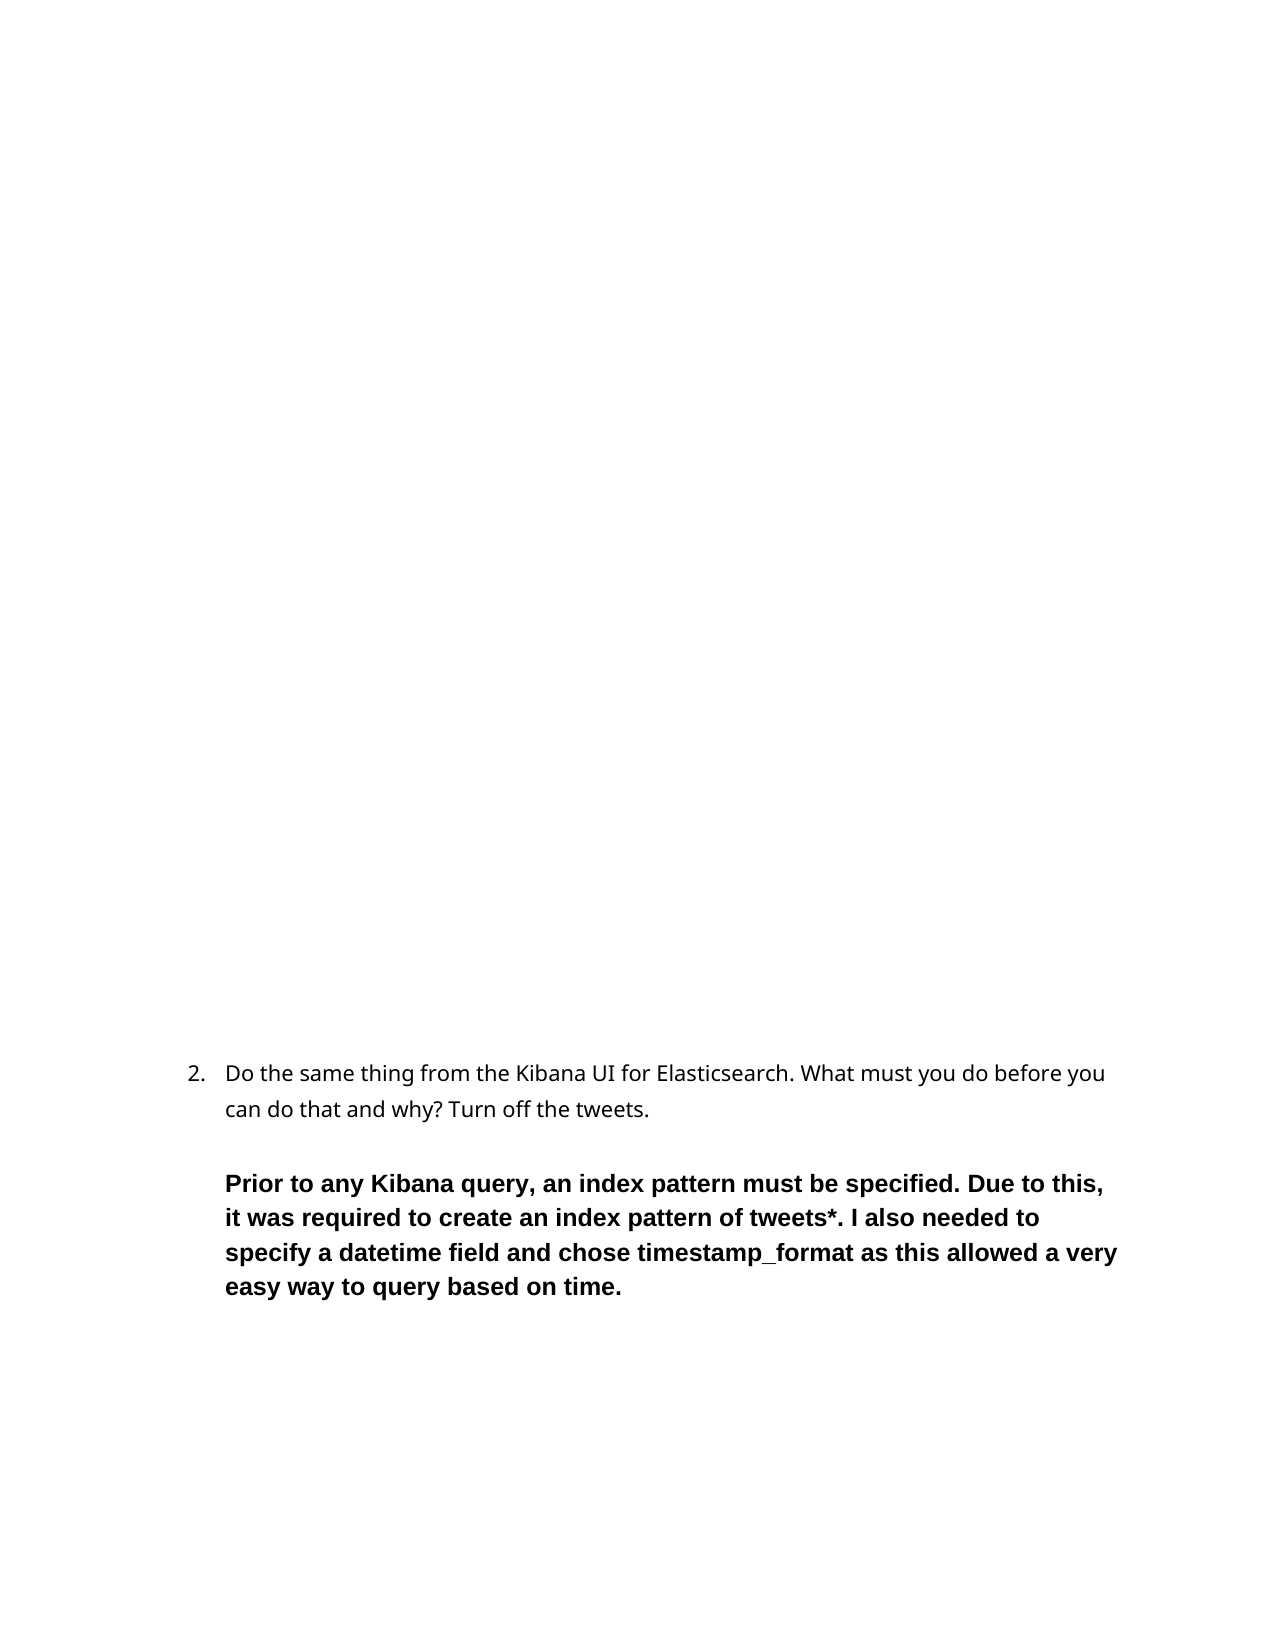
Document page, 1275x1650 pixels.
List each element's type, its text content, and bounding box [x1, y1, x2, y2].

list Do the same thing from the Kibana UI for Elasticsearch. What must you do before you can do that and why? Turn off the tweets. [187, 1058, 1125, 1159]
text Prior to any Kibana query, an index pattern must be specified. Due to this, it was required to create an index pattern of tweets*. I also needed to specify a datetime field and chose timestamp_format as this allowed a very easy way to query based on time. [225, 1169, 1125, 1301]
